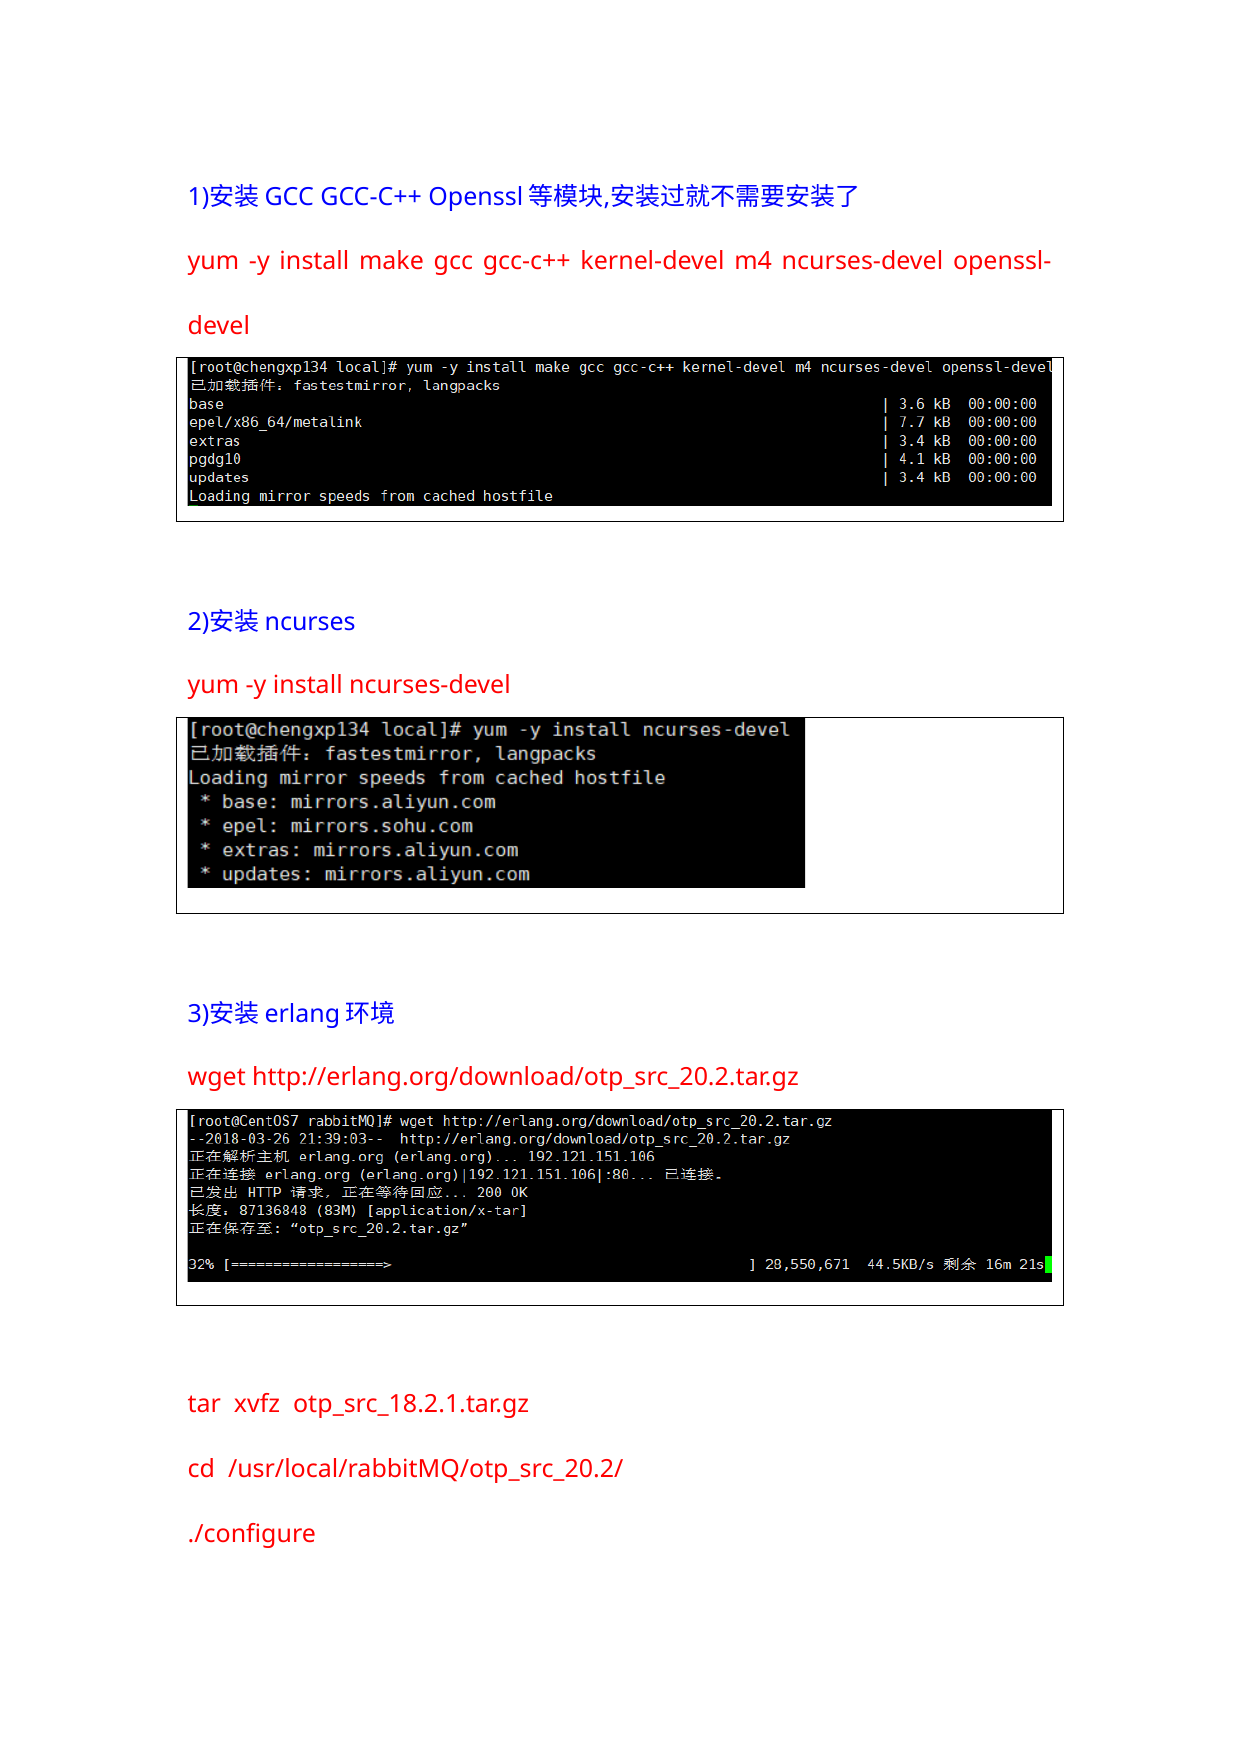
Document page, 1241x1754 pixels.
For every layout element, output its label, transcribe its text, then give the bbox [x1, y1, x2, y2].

text cd /usr/local/rabbitMQ/otp_src_20.2/ [187, 1436, 1053, 1501]
text yum -y install make gcc gcc-c++ kernel-devel m4 ncurses-devel openssl-devel [187, 227, 1053, 357]
text ./configure [187, 1501, 1053, 1566]
text 2)安装ncurses [187, 587, 1053, 652]
picture [187, 717, 805, 888]
text 3)安装erlang环境 [187, 979, 1053, 1044]
text wget http://erlang.org/download/otp_src_20.2.tar.gz [187, 1044, 1053, 1109]
text tar xvfz otp_src_18.2.1.tar.gz [187, 1371, 1053, 1436]
text 1)安装GCC GCC-C++ Openssl等模块,安装过就不需要安装了 [187, 162, 1053, 227]
picture [187, 358, 1052, 506]
table_header [177, 358, 1063, 521]
picture [187, 1109, 1052, 1282]
text yum -y install ncurses-devel [187, 652, 1053, 717]
table_header [177, 718, 1063, 913]
table_header [177, 1110, 1063, 1305]
